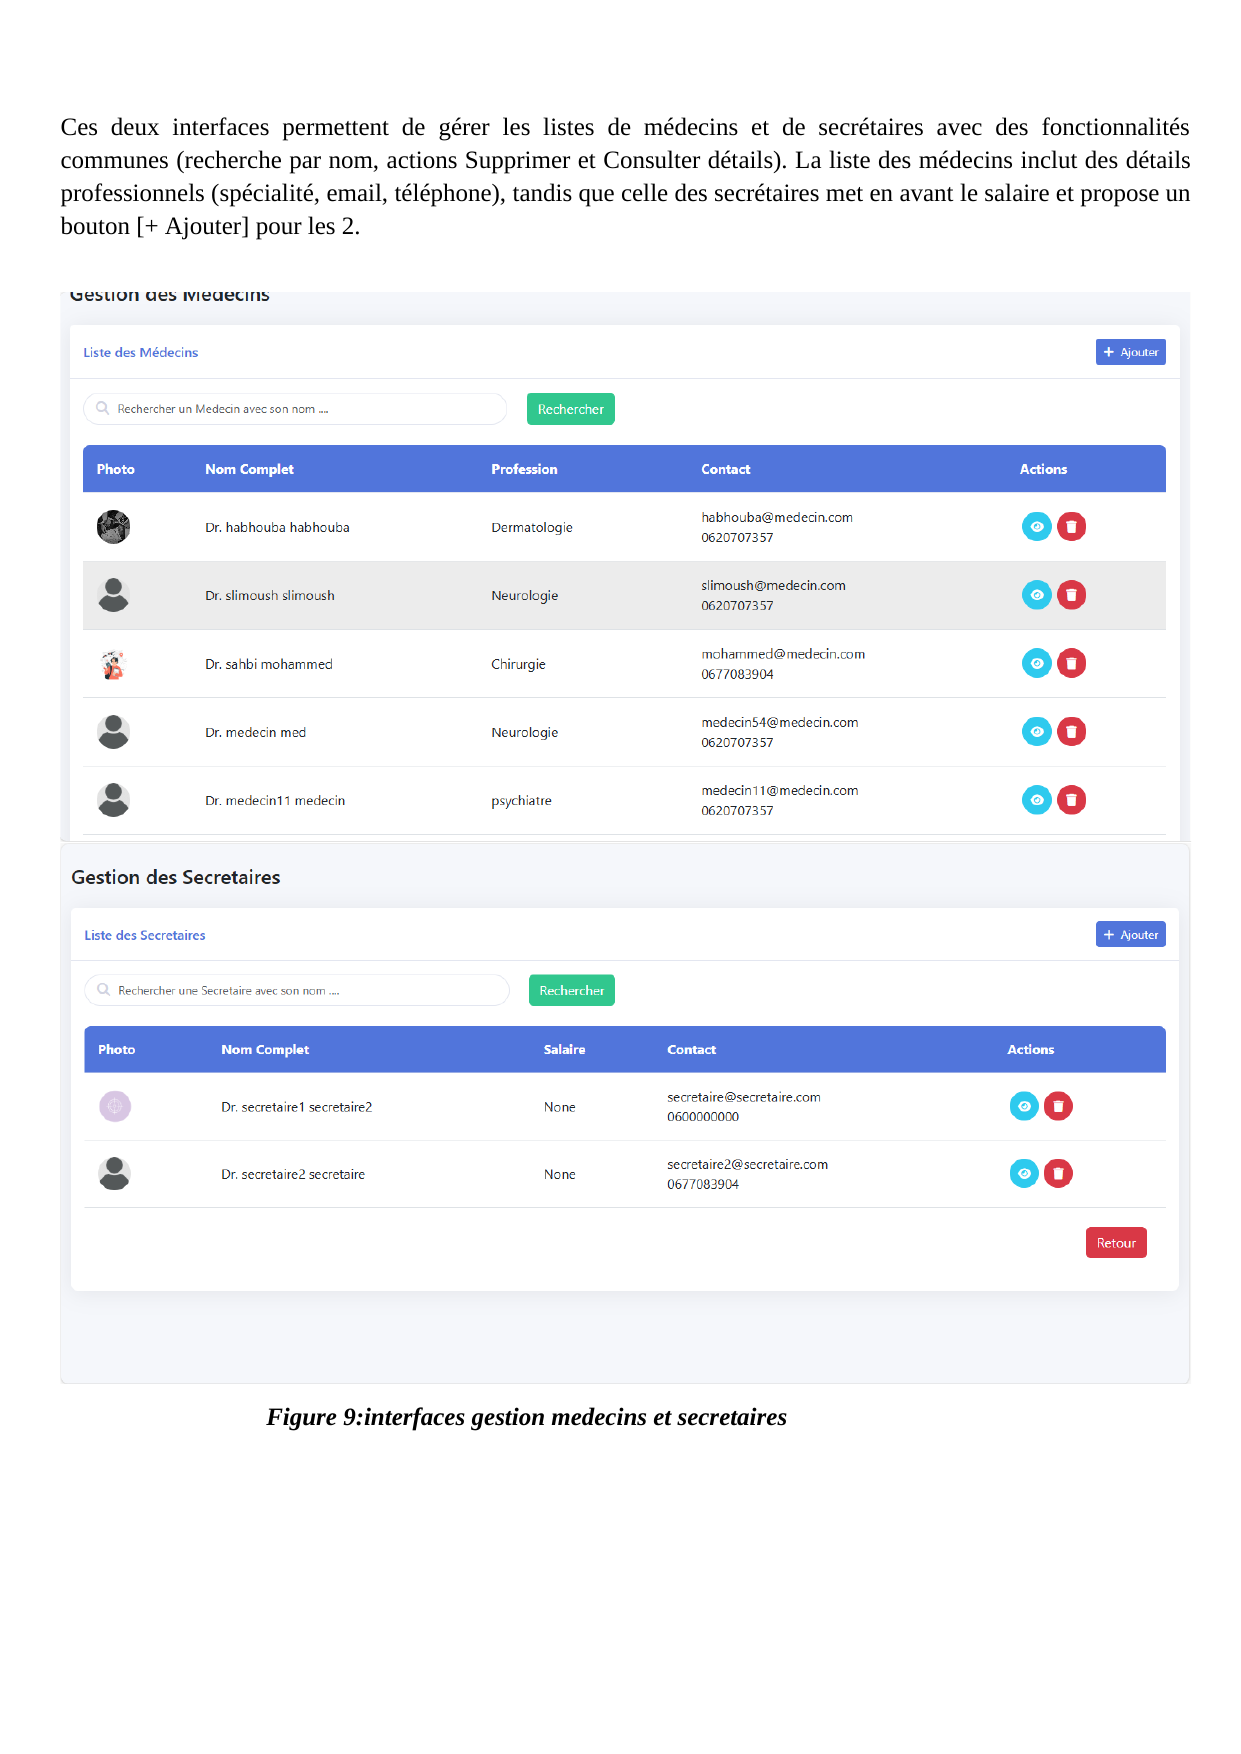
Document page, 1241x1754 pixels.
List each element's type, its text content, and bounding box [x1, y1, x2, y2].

text Ces deux interfaces permettent de gérer les listes de médecins et de secrétaires avec des fonctionnalités communes (recherche par nom, actions Supprimer et Consulter détails). La liste des médecins inclut des détails professionnels (spécialité, email, téléphone), tandis que celle des secrétaires met en avant le salaire et propose un bouton [+ Ajouter] pour les 2. [60, 112, 1192, 240]
picture [60, 843, 1192, 1384]
subtitle Figure 9:interfaces gestion medecins et secretaires [266, 1402, 1192, 1431]
picture [60, 292, 1192, 842]
